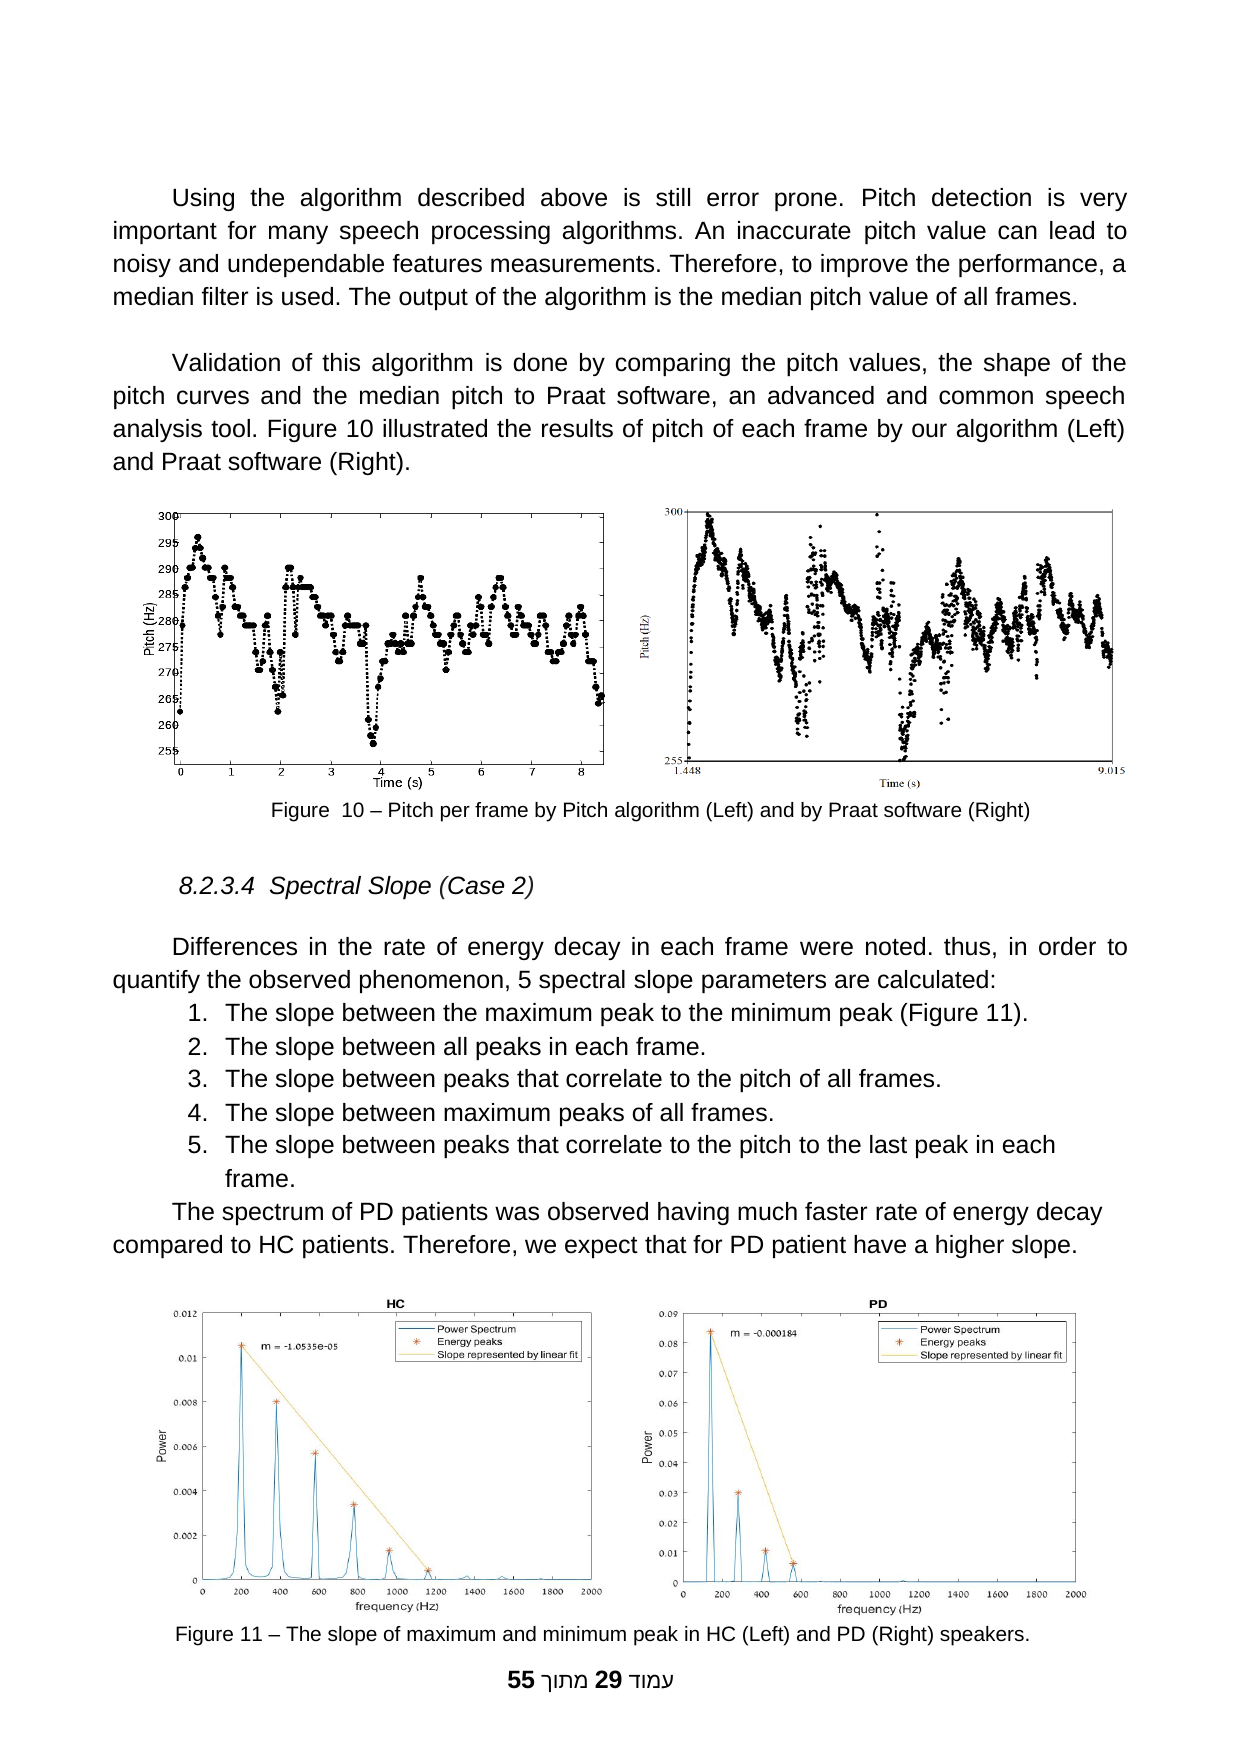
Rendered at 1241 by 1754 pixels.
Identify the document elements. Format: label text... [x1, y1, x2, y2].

text Validation of this algorithm is done by comparing the pitch values, the shape of the pitch curves and the median pitch to Praat software, an advanced and common speech analysis tool. Figure 10 illustrated the results of pitch of each frame by our algorithm (Left) and Praat software (Right). [112, 348, 1128, 476]
list The slope between all peaks in each frame. [187, 1031, 1128, 1060]
text Using the algorithm described above is still error prone. Pitch detection is very important for many speech processing algorithms. An inaccurate pitch value can lead to noisy and undependable features measurements. Therefore, to improve the performance, a median filter is used. The output of the algorithm is the median pitch value of all frames. [112, 183, 1128, 311]
text Differences in the rate of energy decay in each frame were noted. thus, in order to quantify the observed phenomenon, 5 spectral slope parameters are calculated: [112, 932, 1128, 994]
list The slope between the maximum peak to the minimum peak (Figure 11). [187, 998, 1128, 1027]
text The spectrum of PD patients was observed having much faster rate of energy decay compared to HC patients. Therefore, we expect that for PD patient have a higher slope. [112, 1197, 1128, 1258]
text 8.2.3.4 Spectral Slope (Case 2) [112, 871, 269, 899]
text 8.2.3.4 Spectral Slope (Case 2) [432, 871, 1128, 899]
list The slope between maximum peaks of all frames. [187, 1097, 1128, 1126]
list The slope between peaks that correlate to the pitch to the last peak in each frame. [187, 1131, 1128, 1192]
list The slope between peaks that correlate to the pitch of all frames. [187, 1064, 1128, 1093]
picture [630, 505, 1151, 812]
picture [137, 1288, 1124, 1618]
